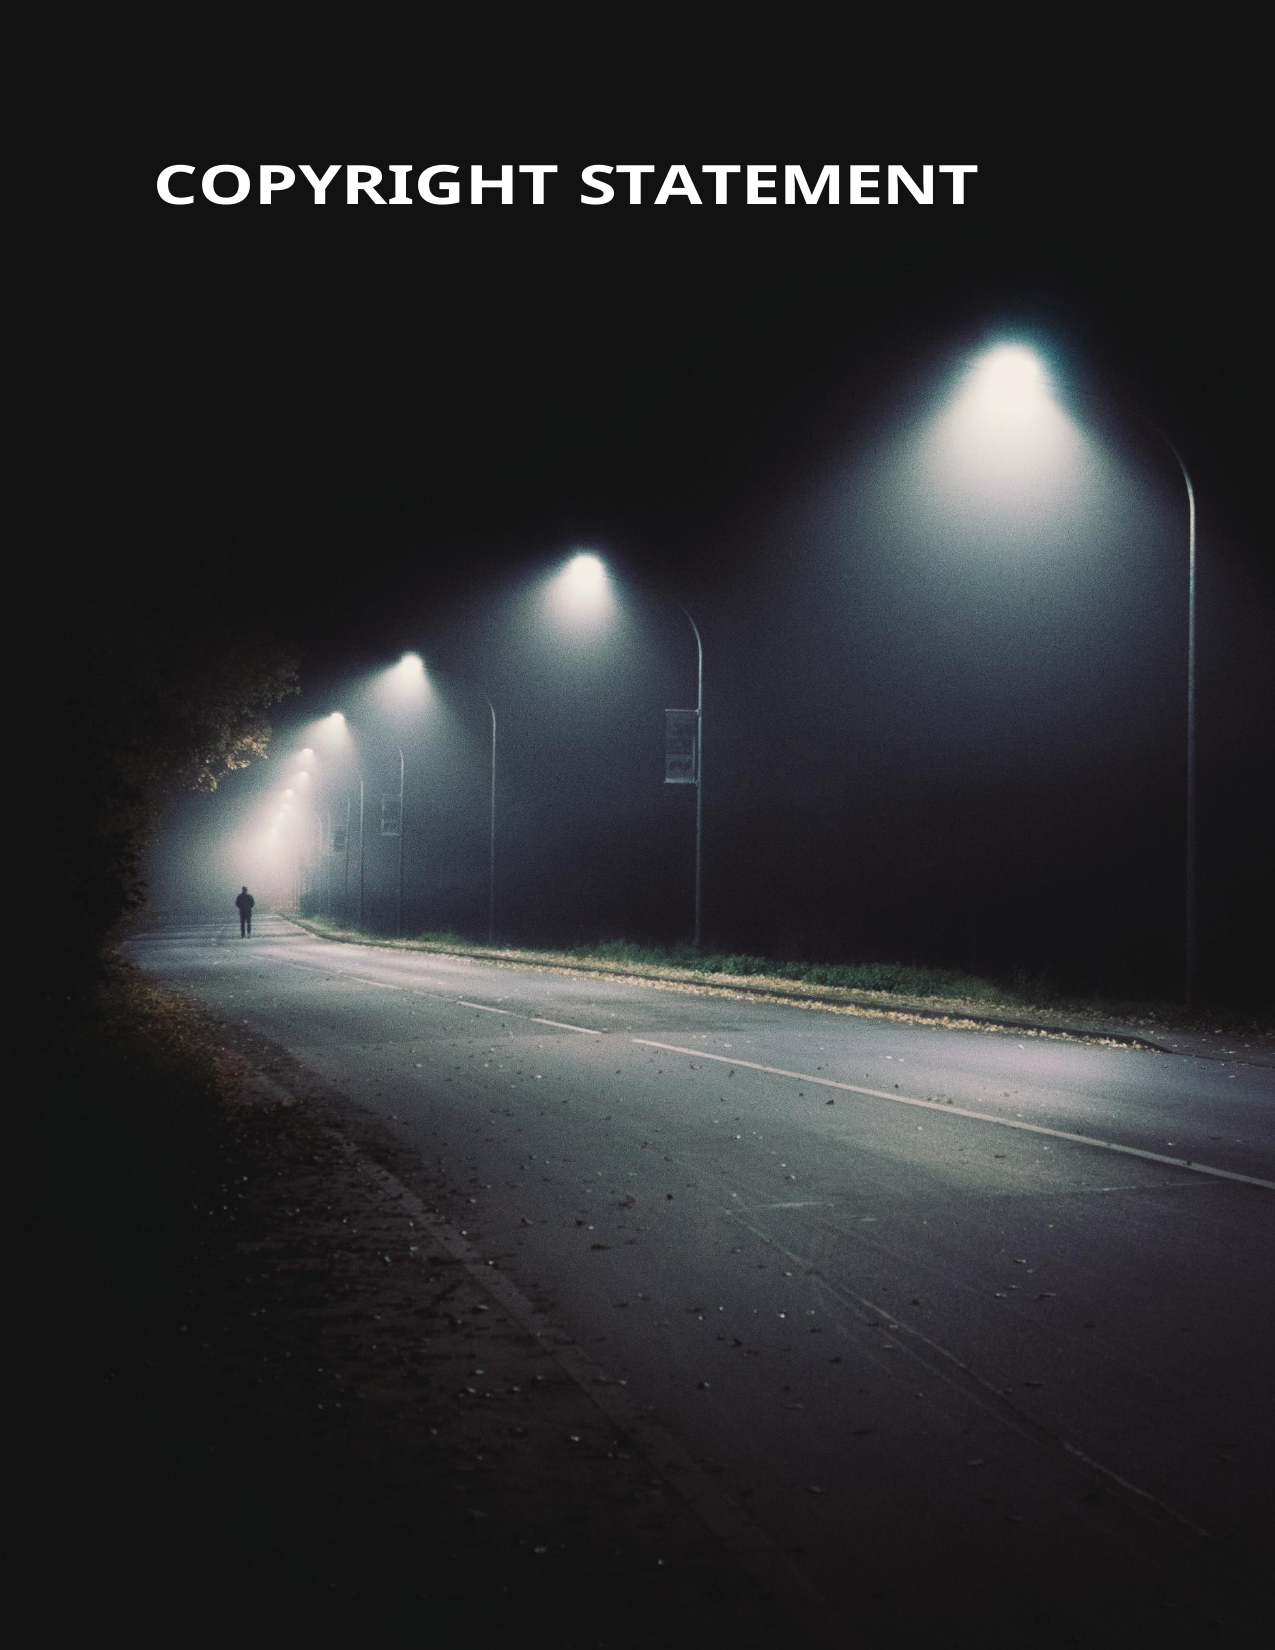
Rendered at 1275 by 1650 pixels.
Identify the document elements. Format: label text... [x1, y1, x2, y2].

picture [0, 0, 1275, 1650]
subtitle COPYRIGHT STATEMENT [154, 147, 1248, 221]
